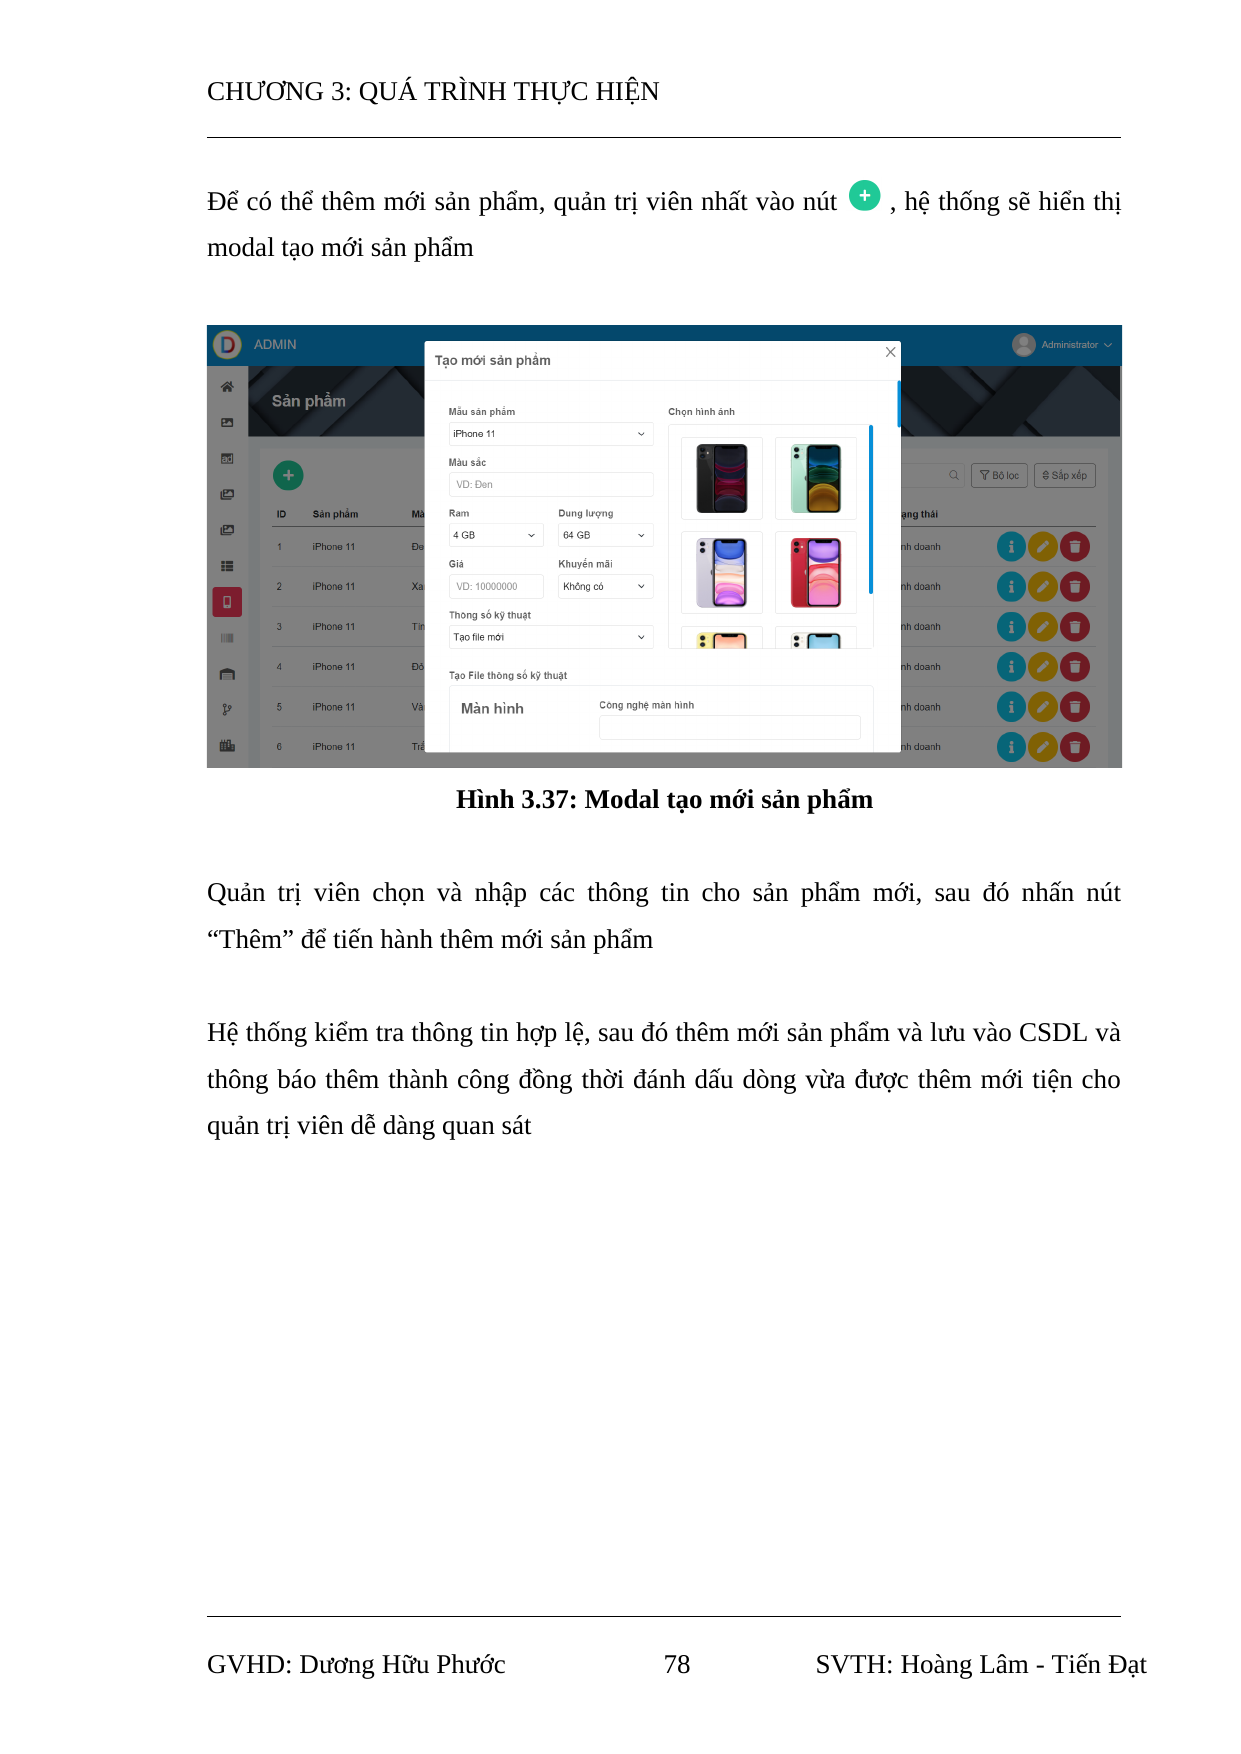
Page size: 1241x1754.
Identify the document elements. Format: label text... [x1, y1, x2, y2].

subtitle Hình 3.37: Modal tạo mới sản phẩm [207, 783, 1122, 814]
picture [846, 177, 882, 211]
picture [1013, 334, 1035, 356]
picture [206, 342, 1123, 768]
text Quản trị viên chọn và nhập các thông tin cho sản phẩm mới, sau đó nhấn nút “Thêm” để tiến hành thêm mới sản phẩm [207, 876, 1122, 954]
text Hệ thống kiểm tra thông tin hợp lệ, sau đó thêm mới sản phẩm và lưu vào CSDL và thông báo thêm thành công đồng thời đánh dấu dòng vừa được thêm mới tiện cho quản trị viên dễ dàng quan sát [207, 1016, 1122, 1141]
text Để có thể thêm mới sản phẩm, quản trị viên nhất vào nút , hệ thống sẽ hiển thị modal tạo mới sản phẩm [207, 177, 1122, 263]
picture [213, 331, 241, 359]
picture [277, 340, 282, 348]
